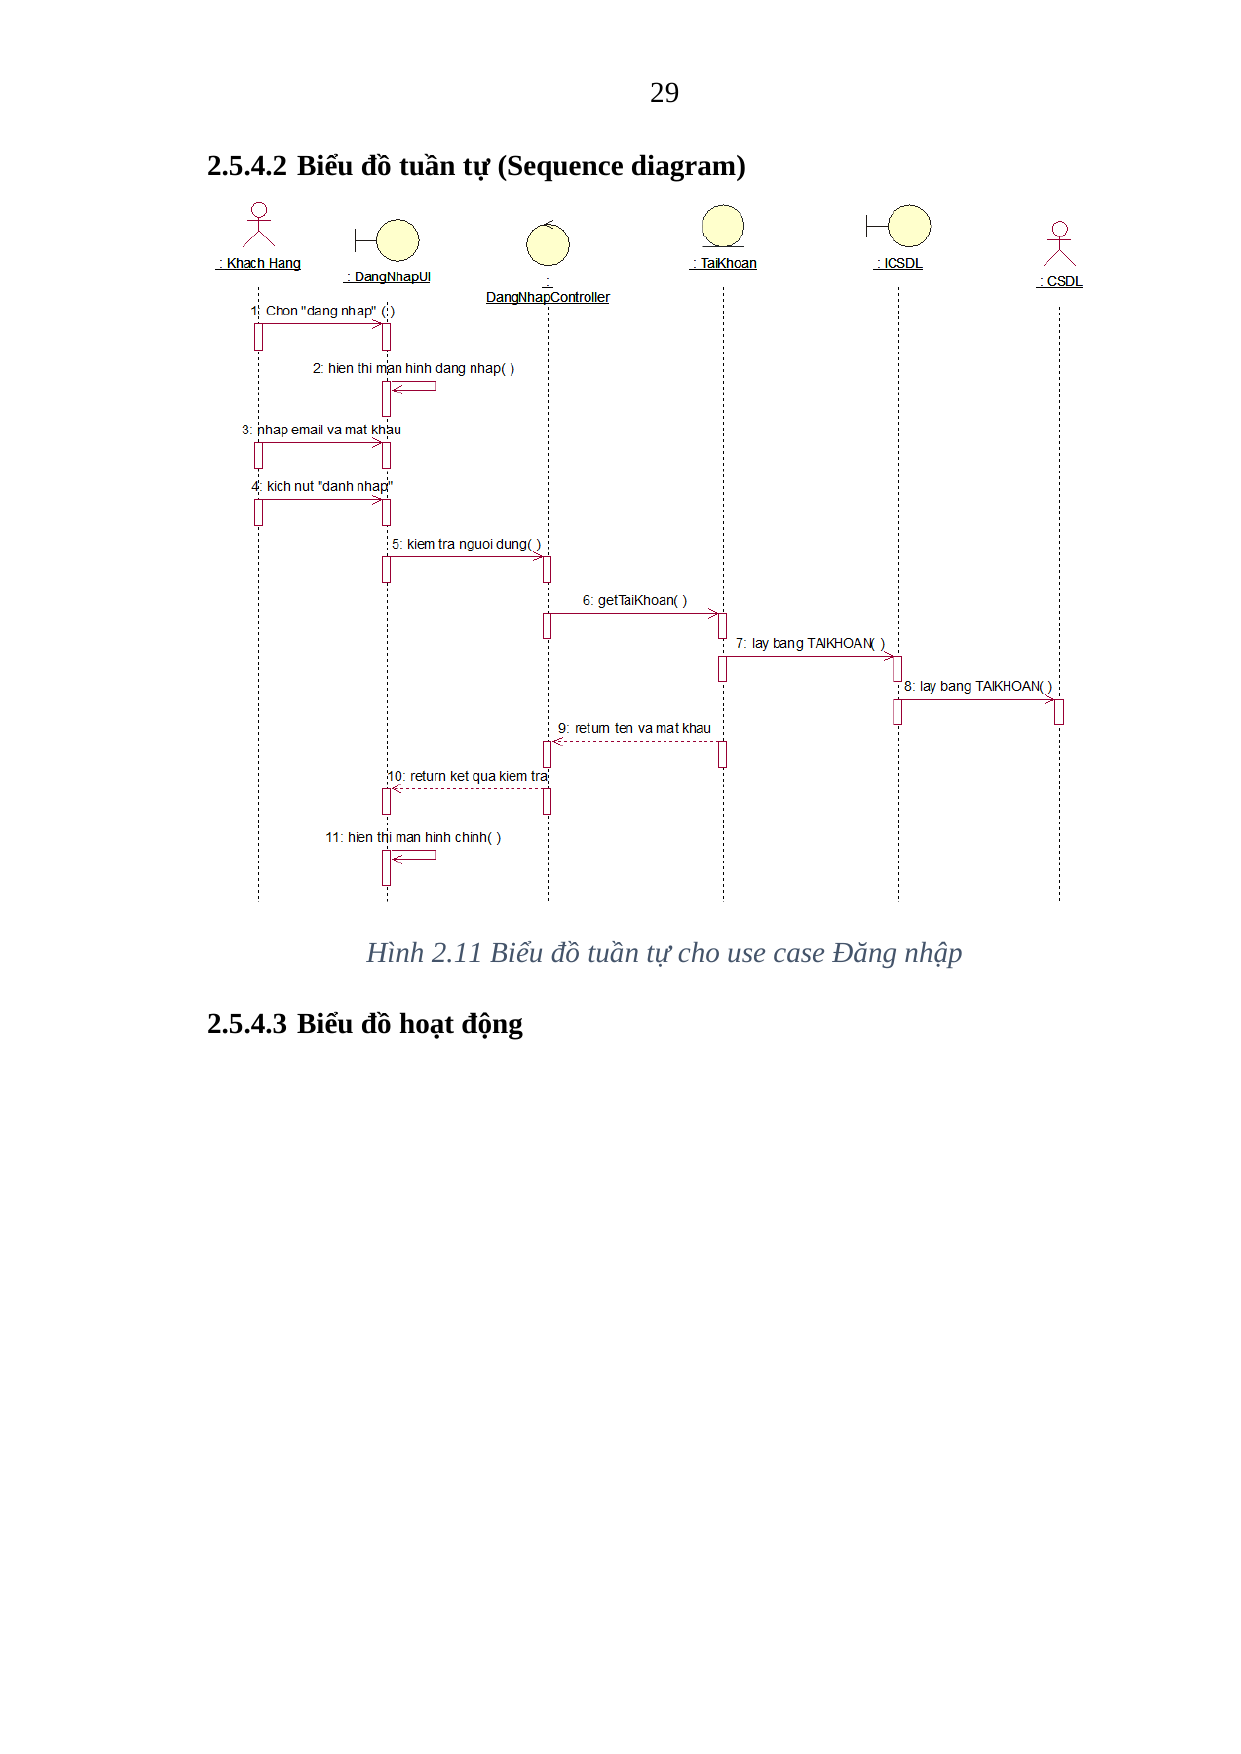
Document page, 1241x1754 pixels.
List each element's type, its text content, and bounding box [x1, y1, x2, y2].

subtitle Biểu đồ hoạt động [207, 1006, 1122, 1040]
subtitle Biểu đồ tuần tự (Sequence diagram) [207, 148, 1122, 181]
picture [206, 198, 1123, 902]
